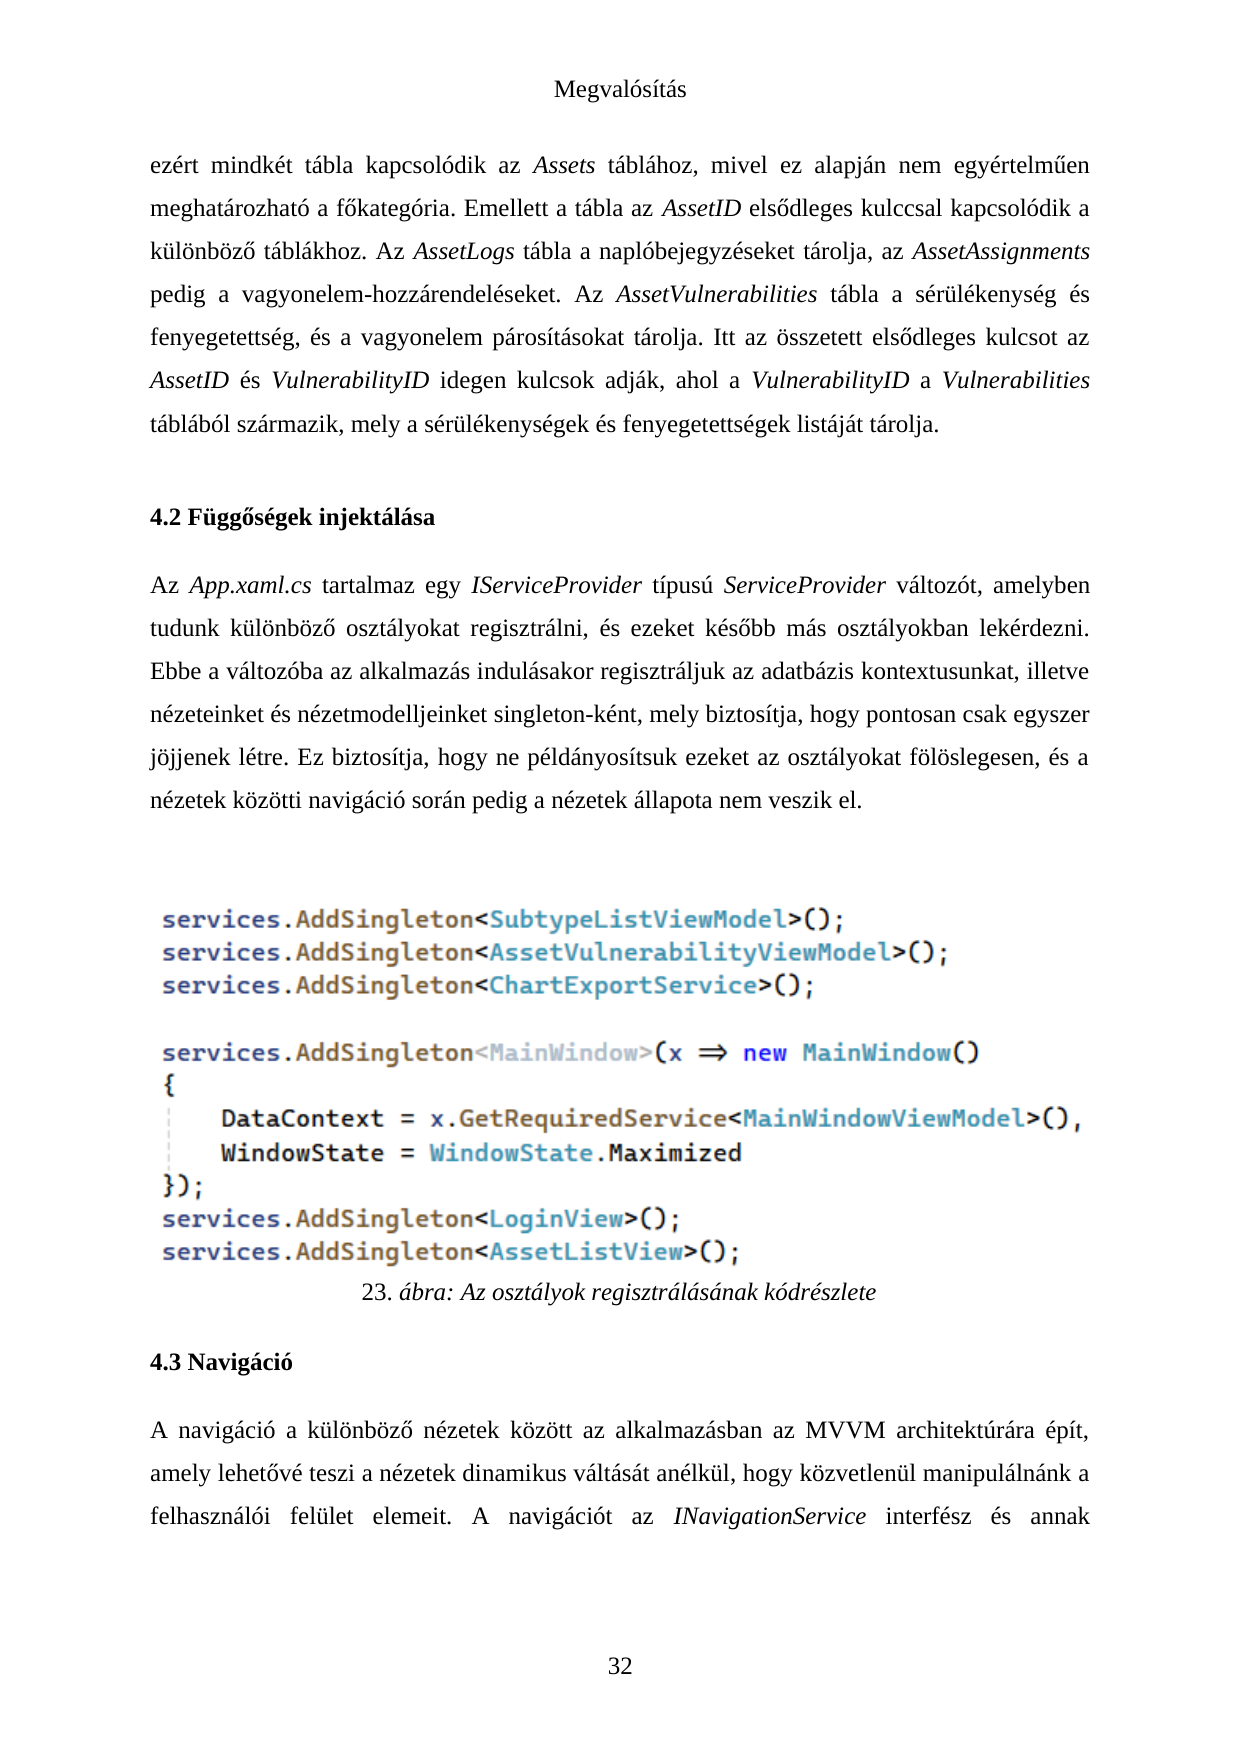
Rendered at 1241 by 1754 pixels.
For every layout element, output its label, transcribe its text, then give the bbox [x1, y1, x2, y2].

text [150, 150, 1090, 437]
picture [156, 907, 1084, 1268]
subtitle 4.2 Függőségek injektálása [150, 502, 1090, 531]
text Az App.xaml.cs tartalmaz egy IServiceProvider típusú ServiceProvider változót, amelyben tudunk különböző osztályokat regisztrálni, és ezeket később más osztályokban lekérdezni. Ebbe a változóba az alkalmazás indulásakor regisztráljuk az adatbázis kontextusunkat, illetve nézeteinket és nézetmodelljeinket singleton-ként, mely biztosítja, hogy pontosan csak egyszer jöjjenek létre. Ez biztosítja, hogy ne példányosítsuk ezeket az osztályokat fölöslegesen, és a nézetek közötti navigáció során pedig a nézetek állapota nem veszik el. [150, 570, 1090, 814]
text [150, 1415, 1090, 1530]
